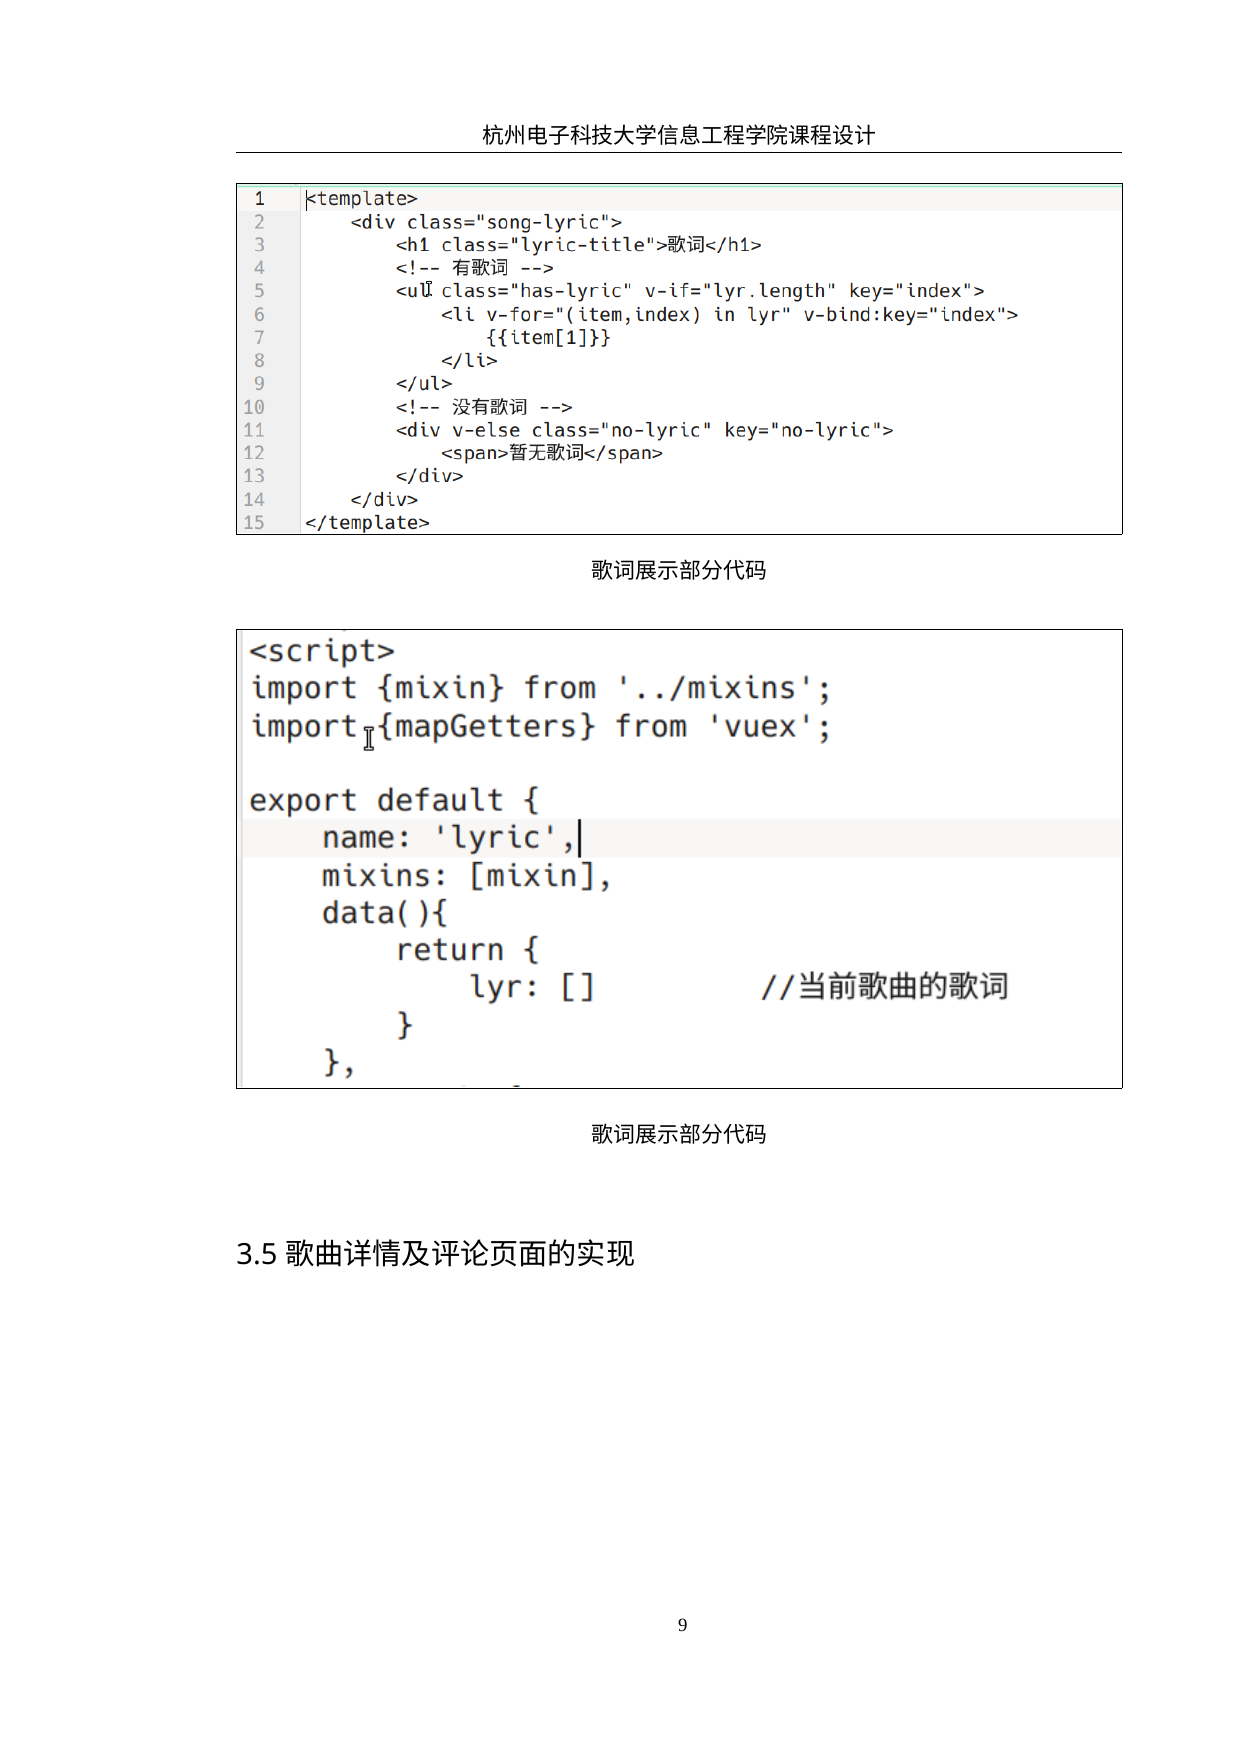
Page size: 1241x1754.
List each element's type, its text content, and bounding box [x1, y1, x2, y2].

text 歌词展示部分代码 [236, 535, 1122, 599]
picture [237, 630, 1121, 1087]
picture [237, 184, 1122, 533]
subtitle 3.5 歌曲详情及评论页面的实现 [236, 1222, 1122, 1282]
text 歌词展示部分代码 [236, 1089, 1122, 1163]
